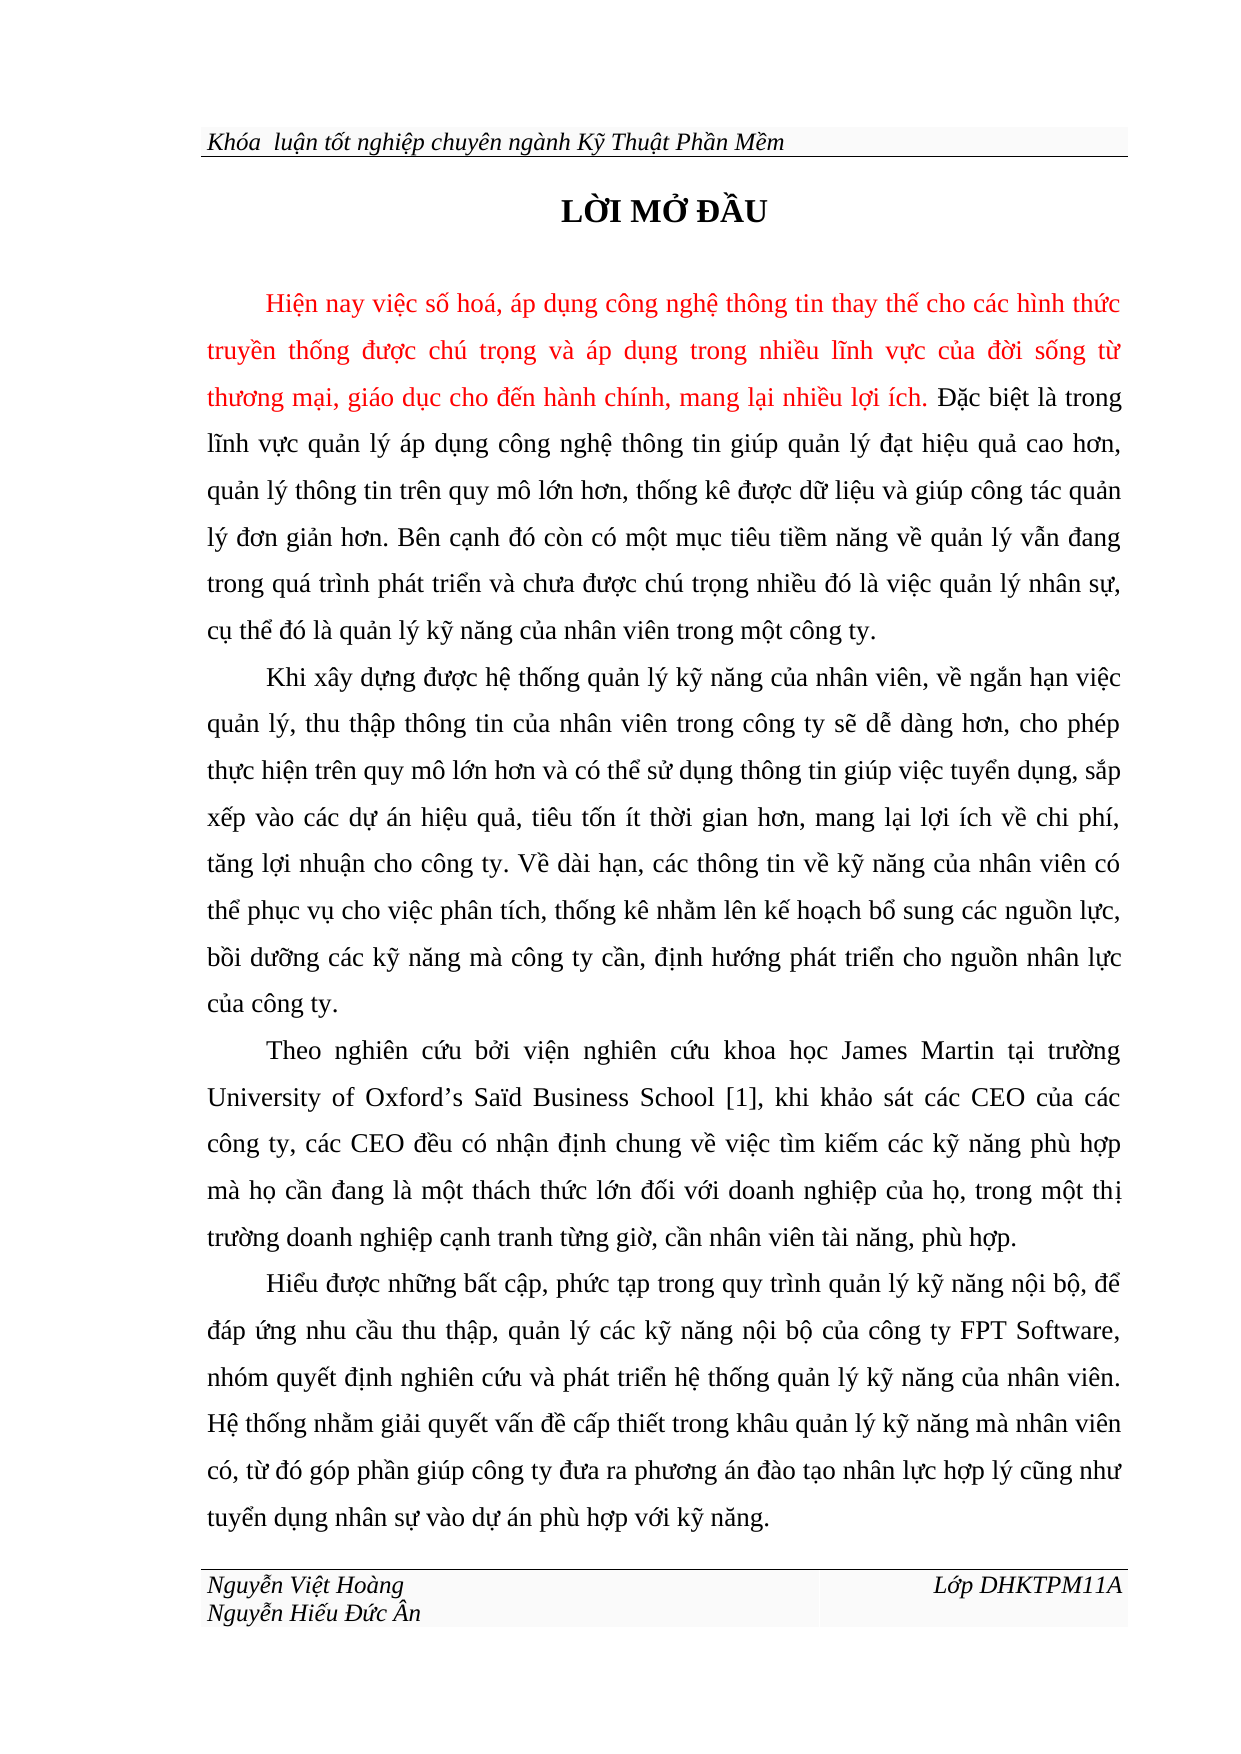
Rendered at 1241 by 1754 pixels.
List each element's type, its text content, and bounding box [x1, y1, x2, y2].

subtitle LỜI MỞ ĐẦU [207, 192, 1122, 230]
text Hiểu được những bất cập, phức tạp trong quy trình quản lý kỹ năng nội bộ, để đáp ứng nhu cầu thu thập, quản lý các kỹ năng nội bộ của công ty FPT Software, nhóm quyết định nghiên cứu và phát triển hệ thống quản lý kỹ năng của nhân viên. Hệ thống nhằm giải quyết vấn đề cấp thiết trong khâu quản lý kỹ năng mà nhân viên có, từ đó góp phần giúp công ty đưa ra phương án đào tạo nhân lực hợp lý cũng như tuyển dụng nhân sự vào dự án phù hợp với kỹ năng. [207, 1267, 1122, 1532]
text Theo nghiên cứu bởi viện nghiên cứu khoa học James Martin tại trường University of Oxford’s Saïd Business School [1], khi khảo sát các CEO của các công ty, các CEO đều có nhận định chung về việc tìm kiếm các kỹ năng phù hợp mà họ cần đang là một thách thức lớn đối với doanh nghiệp của họ, trong một thị trường doanh nghiệp cạnh tranh từng giờ, cần nhân viên tài năng, phù hợp. [207, 1034, 1122, 1252]
text Hiện nay việc số hoá, áp dụng công nghệ thông tin thay thế cho các hình thức truyền thống được chú trọng và áp dụng trong nhiều lĩnh vực của đời sống từ thương mại, giáo dục cho đến hành chính, mang lại nhiều lợi ích. Đặc biệt là trong lĩnh vực quản lý áp dụng công nghệ thông tin giúp quản lý đạt hiệu quả cao hơn, quản lý thông tin trên quy mô lớn hơn, thống kê được dữ liệu và giúp công tác quản lý đơn giản hơn. Bên cạnh đó còn có một mục tiêu tiềm năng về quản lý vẫn đang trong quá trình phát triển và chưa được chú trọng nhiều đó là việc quản lý nhân sự, cụ thể đó là quản lý kỹ năng của nhân viên trong một công ty. [207, 287, 1122, 645]
text Khi xây dựng được hệ thống quản lý kỹ năng của nhân viên, về ngắn hạn việc quản lý, thu thập thông tin của nhân viên trong công ty sẽ dễ dàng hơn, cho phép thực hiện trên quy mô lớn hơn và có thể sử dụng thông tin giúp việc tuyển dụng, sắp xếp vào các dự án hiệu quả, tiêu tốn ít thời gian hơn, mang lại lợi ích về chi phí, tăng lợi nhuận cho công ty. Về dài hạn, các thông tin về kỹ năng của nhân viên có thể phục vụ cho việc phân tích, thống kê nhằm lên kế hoạch bổ sung các nguồn lực, bồi dưỡng các kỹ năng mà công ty cần, định hướng phát triển cho nguồn nhân lực của công ty. [207, 661, 1122, 1019]
